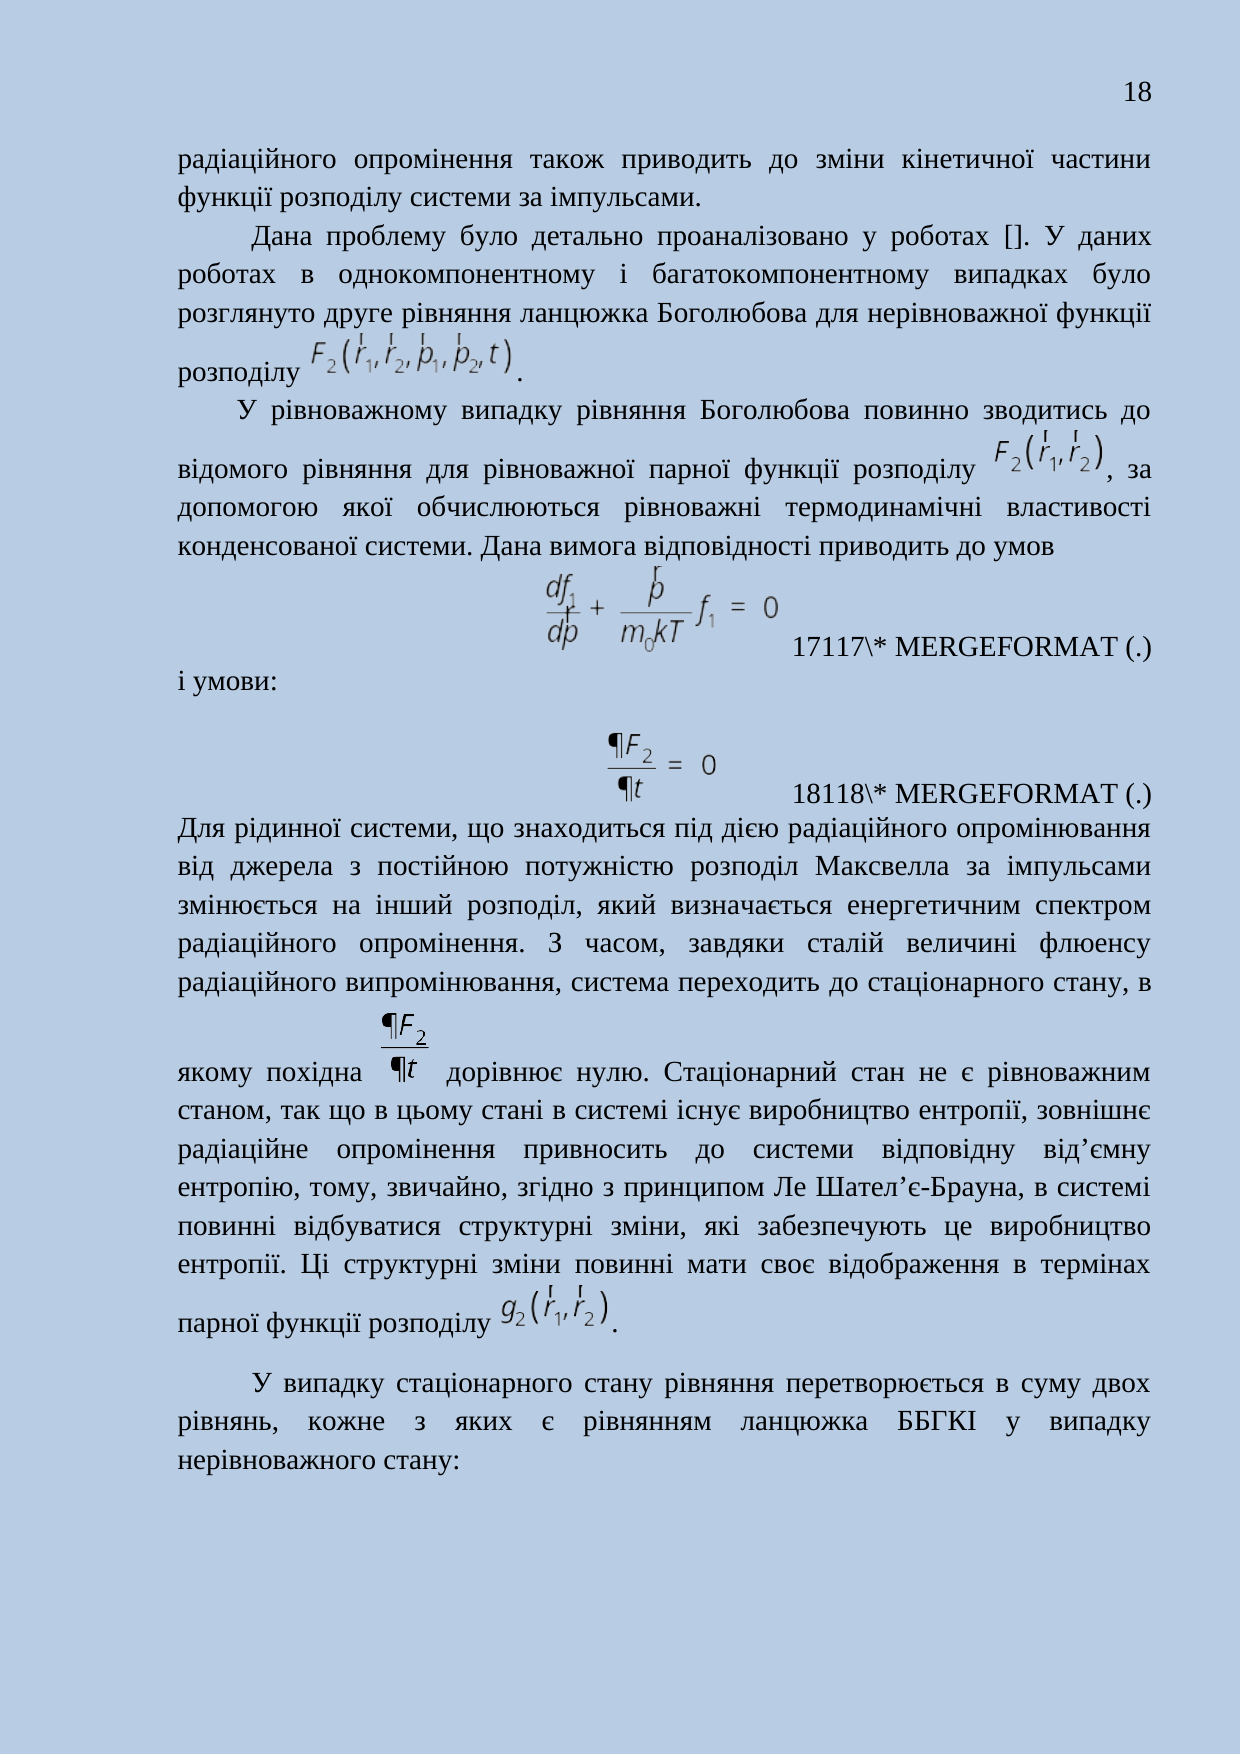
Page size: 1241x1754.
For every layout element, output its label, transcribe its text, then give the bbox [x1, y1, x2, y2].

text У випадку стаціонарного стану рівняння перетворюється в суму двох рівнянь, кожне з яких є рівнянням ланцюжка ББГКІ у випадку нерівноважного стану: [177, 1365, 1152, 1475]
text і умови: [177, 663, 1152, 696]
text У рівноважному випадку рівняння Боголюбова повинно зводитись до відомого рівняння для рівноважної парної функції розподілу , за допомогою якої обчислюються рівноважні термодинамічні властивості конденсованої системи. Дана вимога відповідності приводить до умов [177, 392, 1152, 562]
text Для рідинної системи, що знаходиться під дією радіаційного опромінювання від джерела з постійною потужністю розподіл Максвелла за імпульсами змінюється на інший розподіл, який визначається енергетичним спектром радіаційного опромінення. З часом, завдяки сталій величині флюенсу радіаційного випромінювання, система переходить до стаціонарного стану, в якому похідна дорівнює нулю. Стаціонарний стан не є рівноважним станом, так що в цьому стані в системі існує виробництво ентропії, зовнішнє радіаційне опромінення привносить до системи відповідну від’ємну ентропію, тому, звичайно, згідно з принципом Ле Шател’є-Брауна, в системі повинні відбуватися структурні зміни, які забезпечують це виробництво ентропії. Ці структурні зміни повинні мати своє відображення в термінах парної функції розподілу . [177, 810, 1152, 1339]
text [177, 141, 1152, 213]
text Дана проблему було детально проаналізовано у роботах []. У даних роботах в однокомпонентному і багатокомпонентному випадках було розглянуто друге рівняння ланцюжка Боголюбова для нерівноважної функції розподілу . [177, 218, 1152, 387]
